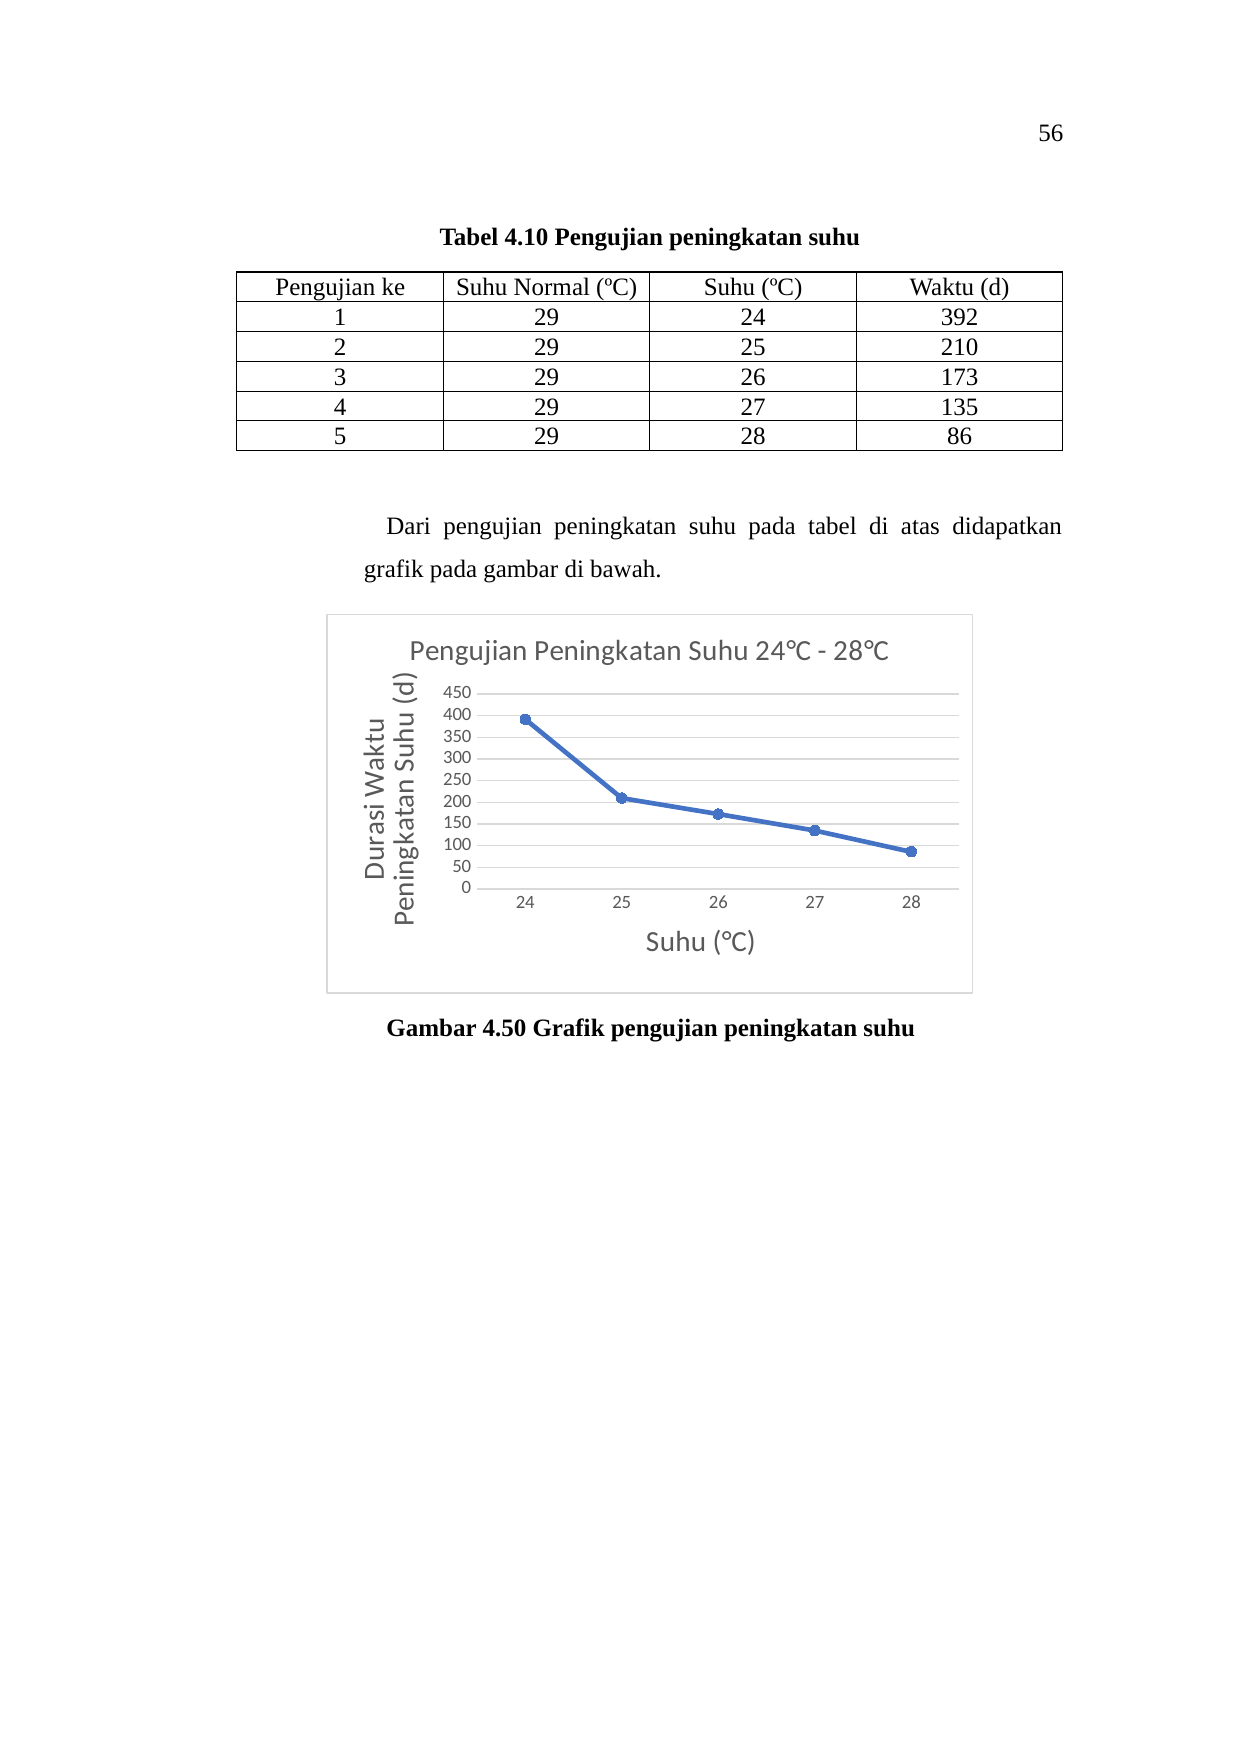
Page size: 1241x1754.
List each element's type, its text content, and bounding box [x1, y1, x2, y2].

text Tabel 4.10 Pengujian peningkatan suhu [236, 222, 1063, 251]
table_header Pengujian ke [237, 273, 443, 301]
table_cell 135 [857, 392, 1062, 420]
table_header Waktu (d) [857, 273, 1062, 301]
table_cell 5 [237, 421, 443, 450]
table_header Suhu Normal (ºC) [444, 273, 649, 301]
table_header Suhu (ºC) [650, 273, 856, 301]
table_cell 27 [650, 392, 856, 420]
table_cell 29 [444, 392, 649, 420]
table_cell 28 [650, 421, 856, 450]
table_cell 392 [857, 302, 1062, 331]
table_cell 24 [650, 302, 856, 331]
table_cell 29 [444, 302, 649, 331]
table_cell 3 [237, 362, 443, 391]
text Dari pengujian peningkatan suhu pada tabel di atas didapatkan grafik pada gambar di bawah. [364, 511, 1063, 583]
table_cell 29 [444, 332, 649, 361]
table_cell 29 [444, 362, 649, 391]
table_cell 2 [237, 332, 443, 361]
table_cell 29 [444, 421, 649, 450]
table_cell 210 [857, 332, 1062, 361]
table_cell 173 [857, 362, 1062, 391]
table_cell 25 [650, 332, 856, 361]
table_cell 1 [237, 302, 443, 331]
table_cell 4 [237, 392, 443, 420]
table_cell 26 [650, 362, 856, 391]
table_cell 86 [857, 421, 1062, 450]
